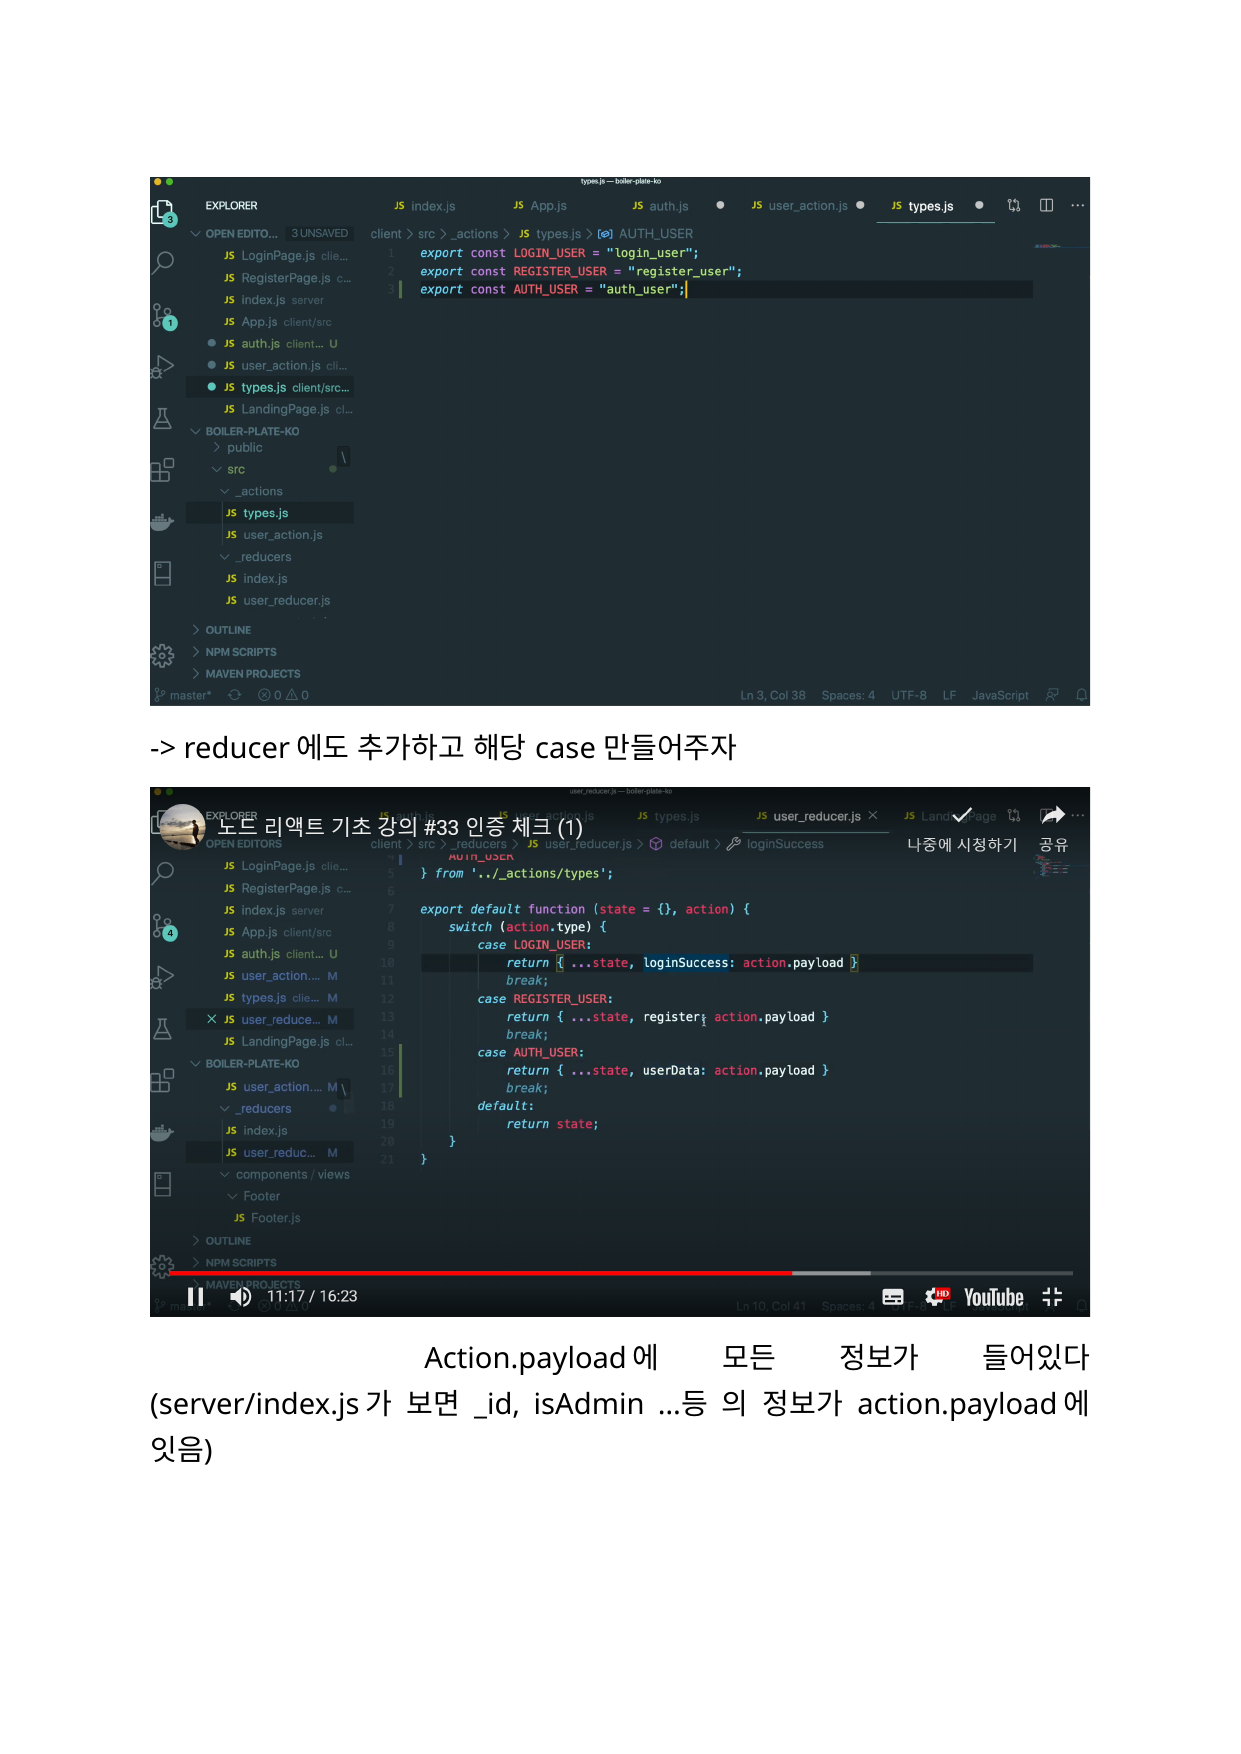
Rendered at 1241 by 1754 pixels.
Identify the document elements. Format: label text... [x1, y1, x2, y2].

text Action.payload에 모든 정보가 들어있다 (server/index.js가 보면 _id, isAdmin …등 의 정보가 action.payload에 잇음) [150, 1335, 1090, 1469]
text -> reducer에도 추가하고 해당 case 만들어주자 [150, 725, 1090, 767]
picture [150, 787, 1091, 1317]
picture [150, 177, 1091, 706]
